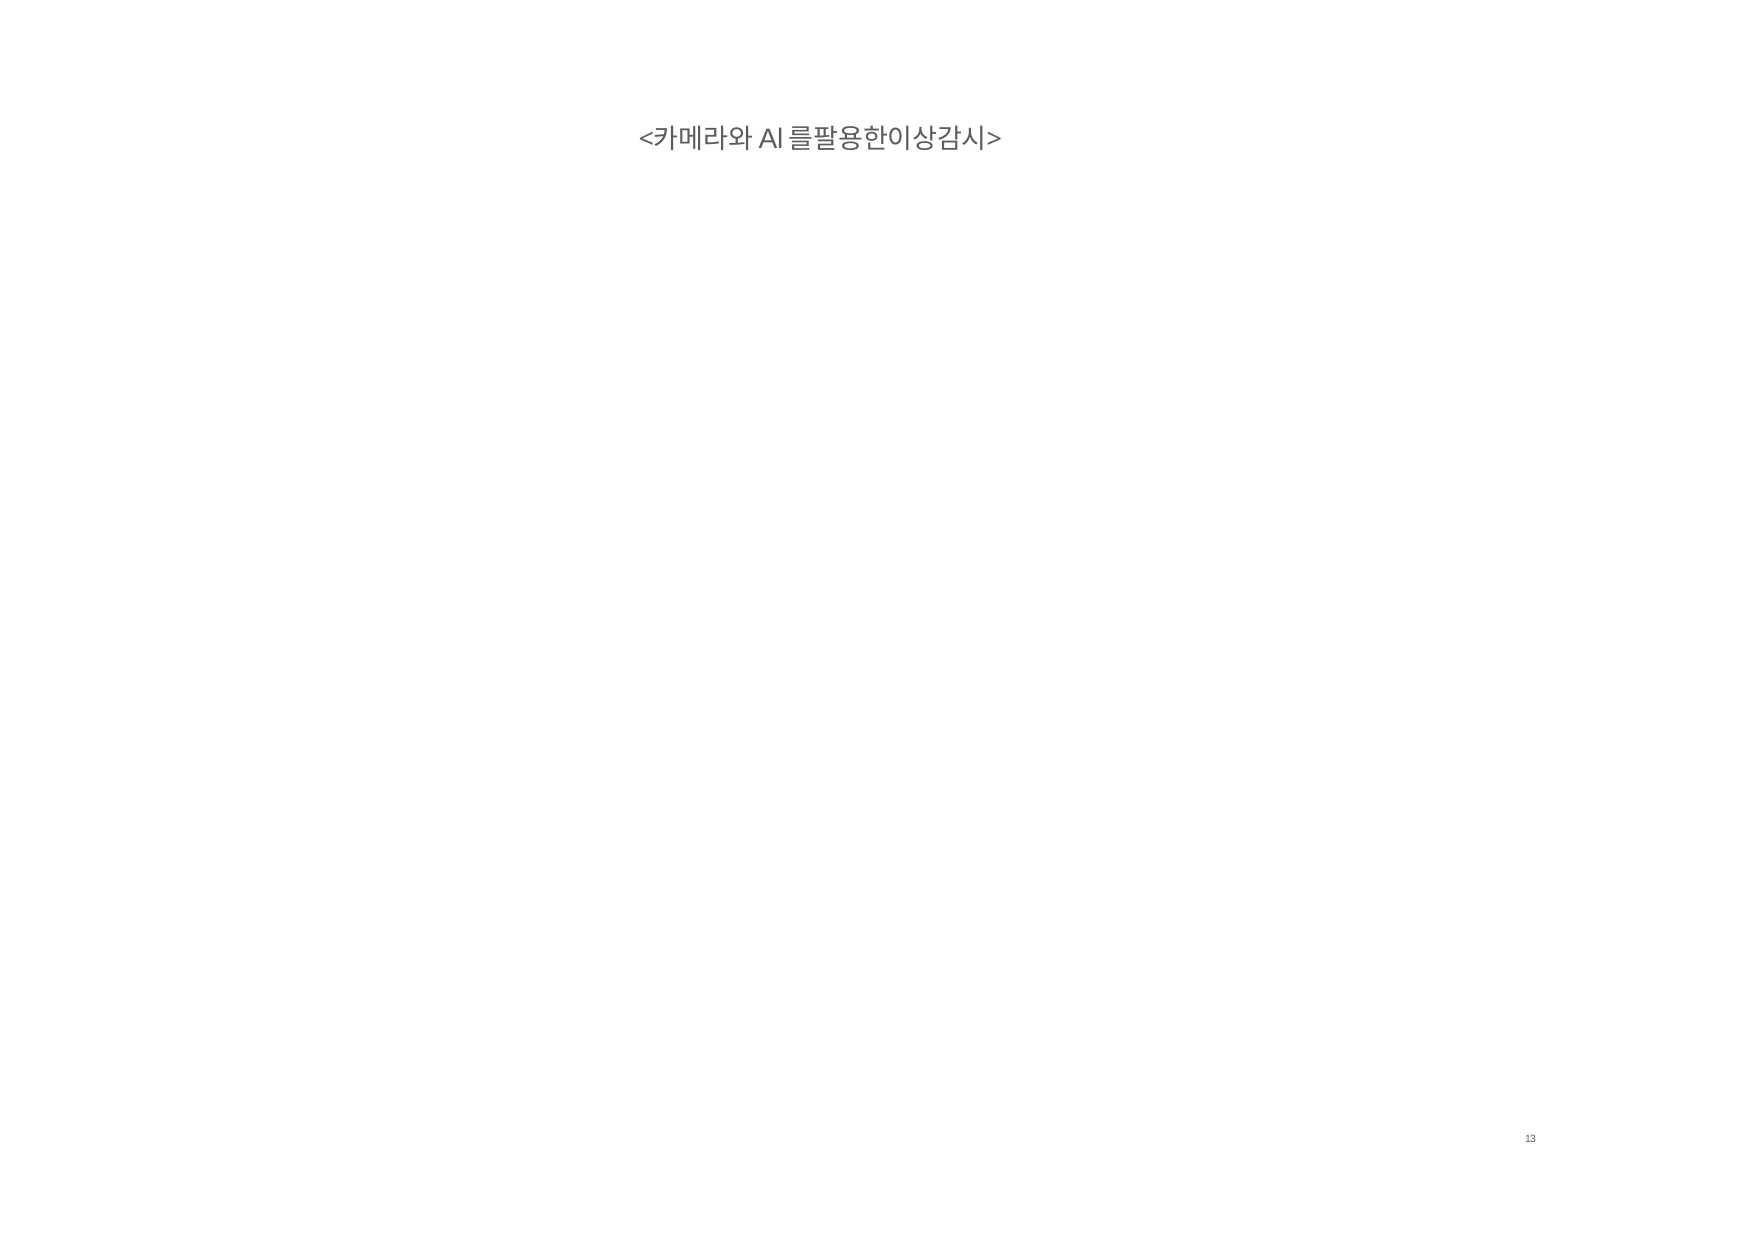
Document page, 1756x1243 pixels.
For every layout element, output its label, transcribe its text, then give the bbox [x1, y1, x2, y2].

text <카메라와Al를팔용한이상감시> [155, 117, 1486, 156]
